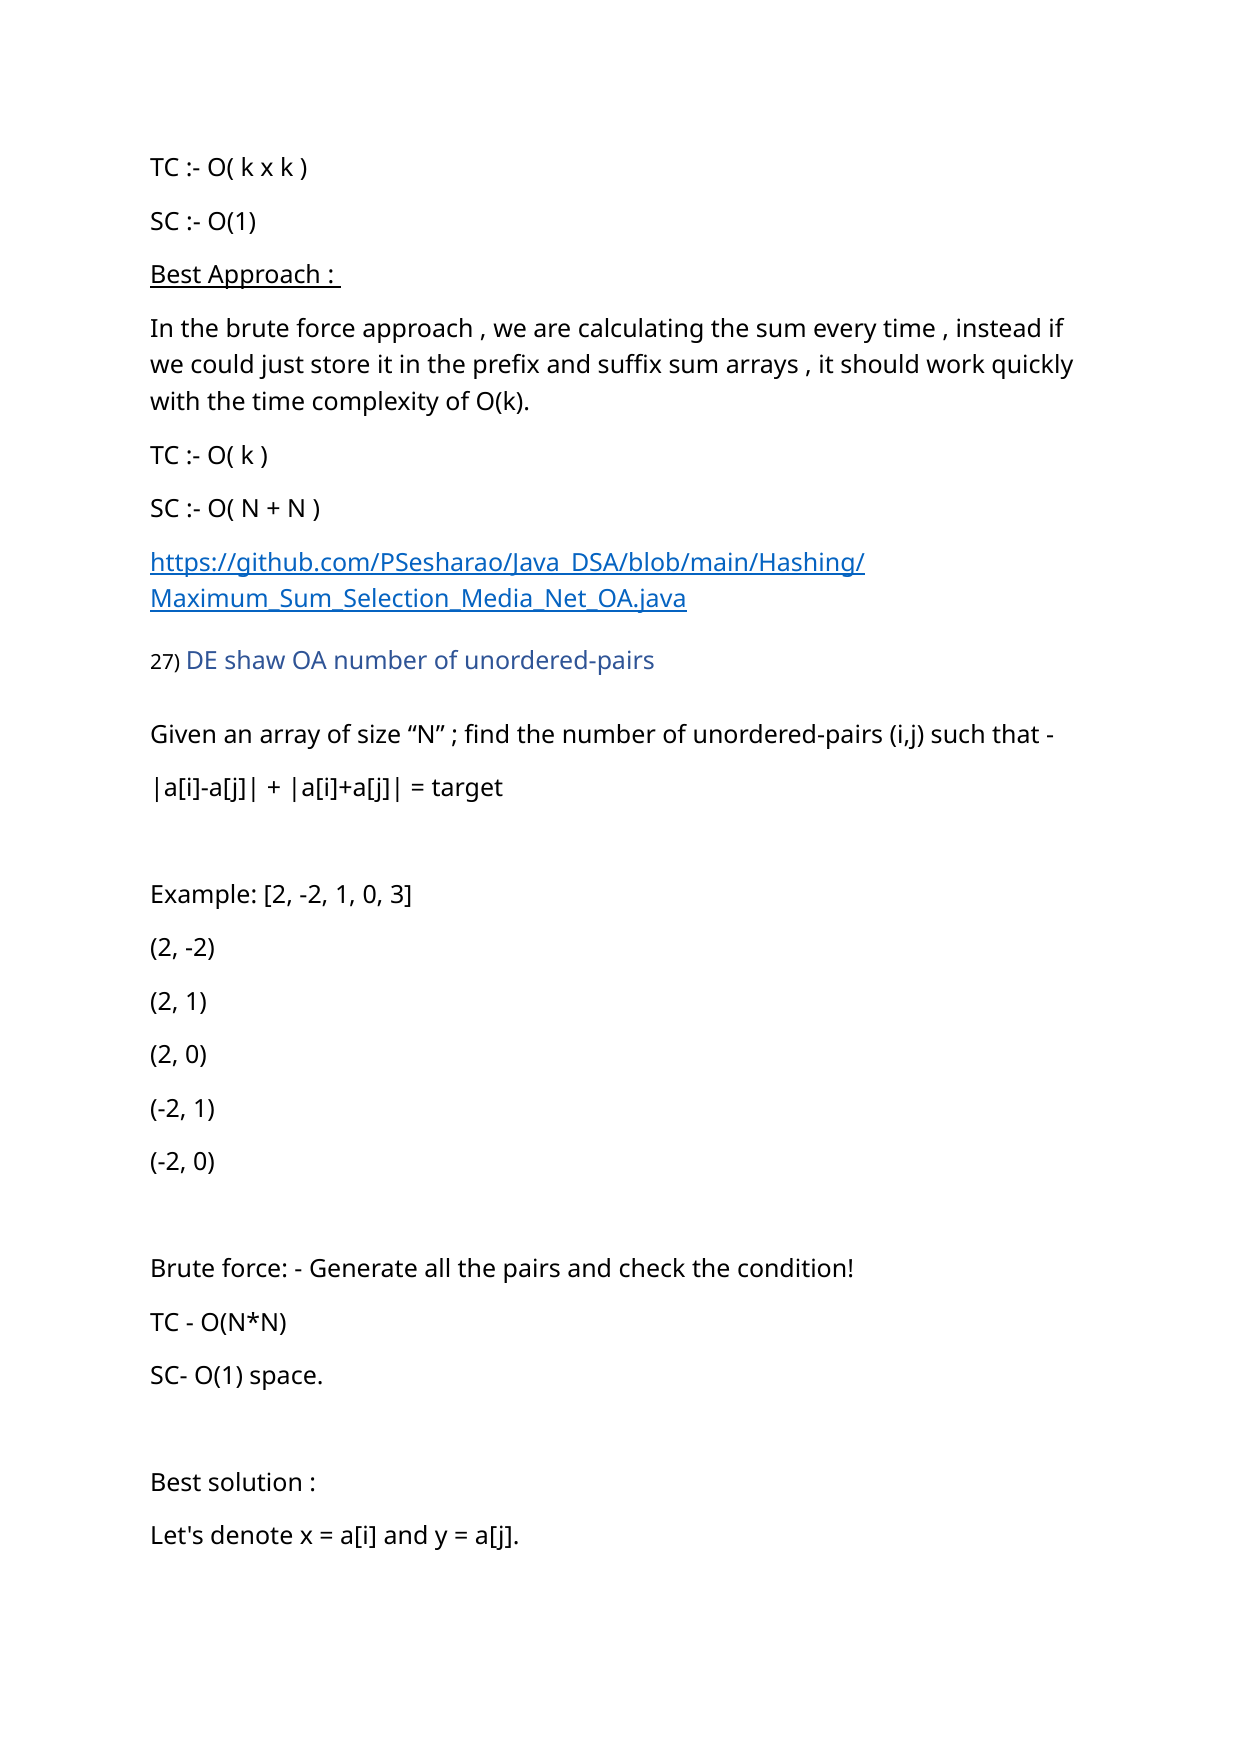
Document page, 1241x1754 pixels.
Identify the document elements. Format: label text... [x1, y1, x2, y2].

text Best solution : [150, 1464, 1090, 1498]
text Given an array of size “N” ; find the number of unordered-pairs (i,j) such that - [150, 716, 1090, 750]
text (-2, 0) [150, 1144, 1090, 1178]
text In the brute force approach , we are calculating the sum every time , instead if we could just store it in the prefix and suffix sum arrays , it should work quickly with the time complexity of O(k). [150, 310, 1090, 418]
text https://github.com/PSesharao/Java_DSA/blob/main/Hashing/Maximum_Sum_Selection_Media_Net_OA.java [150, 544, 1090, 615]
text Best Approach : [150, 257, 1090, 291]
text (2, -2) [150, 930, 1090, 964]
text SC :- O( N + N ) [150, 491, 1090, 525]
text SC :- O(1) [150, 203, 1090, 237]
text Let's denote x = a[i] and y = a[j]. [150, 1518, 1090, 1552]
text TC :- O( k x k ) [150, 150, 1090, 184]
text |a[i]-a[j]| + |a[i]+a[j]| = target [150, 770, 1090, 804]
text Example: [2, -2, 1, 0, 3] [150, 877, 1090, 911]
text TC - O(N*N) [150, 1304, 1090, 1338]
text TC :- O( k ) [150, 437, 1090, 471]
text SC- O(1) space. [150, 1358, 1090, 1392]
text (-2, 1) [150, 1090, 1090, 1124]
text (2, 1) [150, 983, 1090, 1018]
text Brute force: - Generate all the pairs and check the condition! [150, 1251, 1090, 1285]
subtitle DE shaw OA number of unordered-pairs [150, 643, 1090, 677]
text (2, 0) [150, 1037, 1090, 1071]
